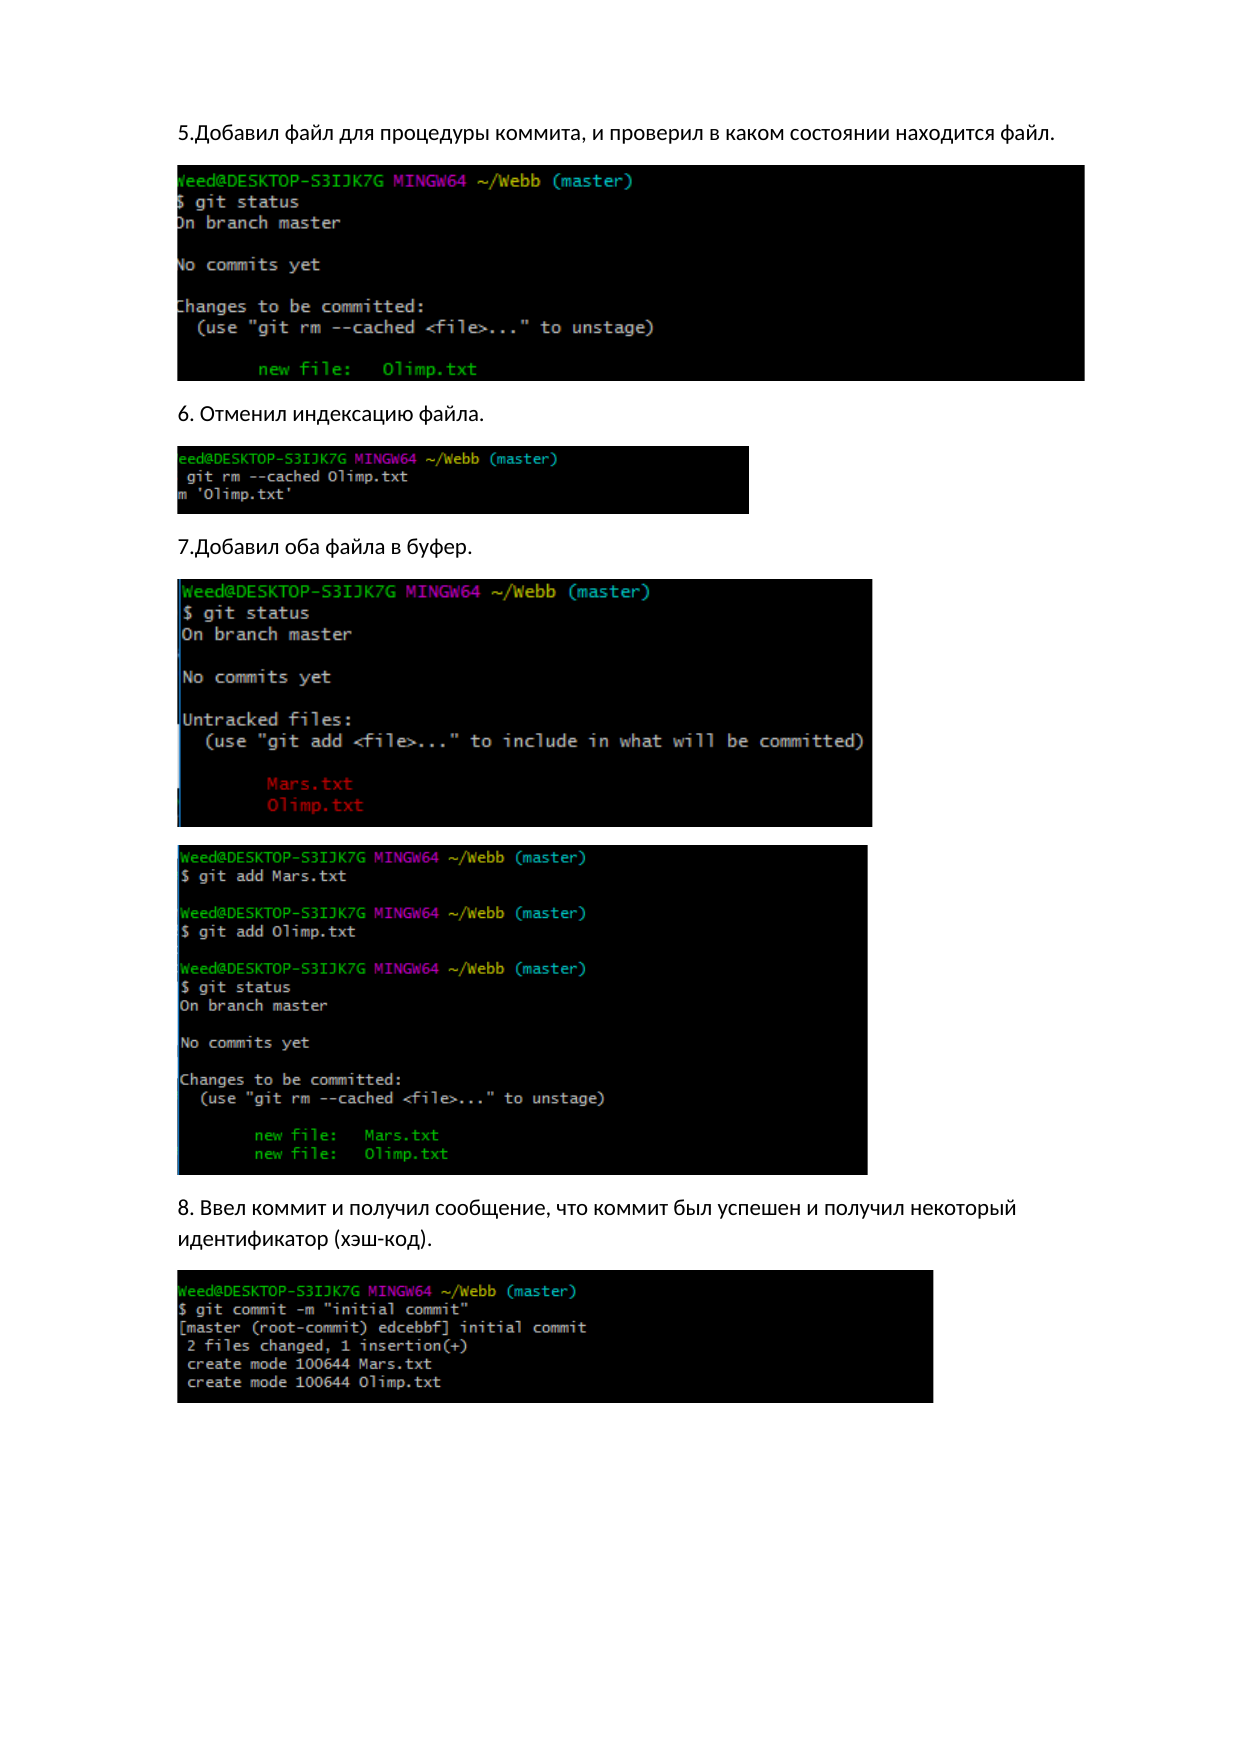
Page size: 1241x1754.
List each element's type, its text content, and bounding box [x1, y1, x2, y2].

picture [177, 579, 873, 827]
text 5.Добавил файл для процедуры коммита, и проверил в каком состоянии находится файл. [177, 118, 1152, 146]
picture [177, 845, 868, 1175]
text 6. Отменил индексацию файла. [177, 399, 1152, 427]
picture [177, 1270, 934, 1403]
picture [177, 446, 749, 514]
text 7.Добавил оба файла в буфер. [177, 532, 1152, 560]
text 8. Ввел коммит и получил сообщение, что коммит был успешен и получил некоторый идентификатор (хэш-код). [177, 1193, 1152, 1252]
picture [177, 165, 1085, 381]
